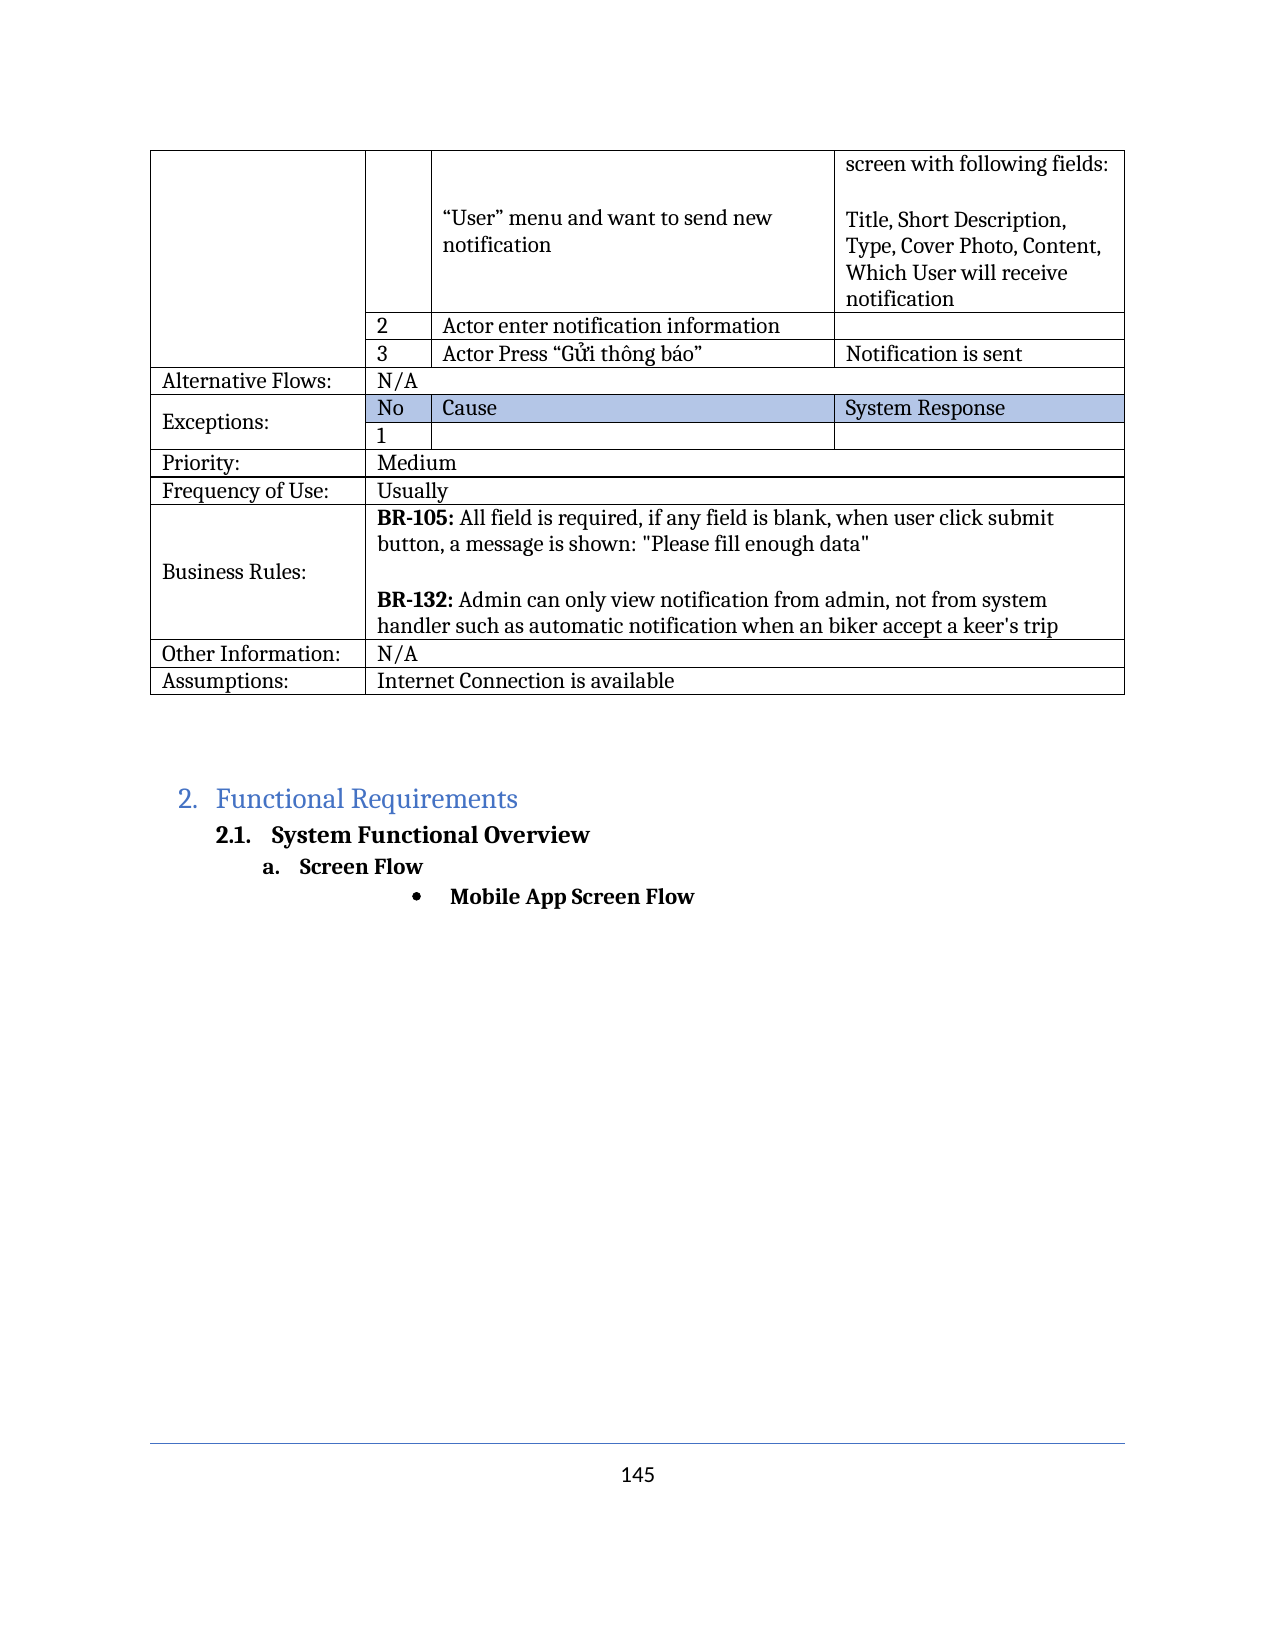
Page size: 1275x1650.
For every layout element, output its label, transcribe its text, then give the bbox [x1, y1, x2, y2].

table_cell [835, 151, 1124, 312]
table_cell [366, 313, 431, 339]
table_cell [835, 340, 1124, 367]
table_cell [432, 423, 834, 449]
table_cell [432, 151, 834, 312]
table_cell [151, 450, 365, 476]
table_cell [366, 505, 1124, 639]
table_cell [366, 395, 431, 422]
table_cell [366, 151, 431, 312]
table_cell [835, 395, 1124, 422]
list Screen Flow [262, 853, 1125, 880]
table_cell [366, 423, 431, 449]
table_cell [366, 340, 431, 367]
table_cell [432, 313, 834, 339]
list Mobile App Screen Flow [412, 884, 1125, 910]
list Functional Requirements [178, 782, 1125, 816]
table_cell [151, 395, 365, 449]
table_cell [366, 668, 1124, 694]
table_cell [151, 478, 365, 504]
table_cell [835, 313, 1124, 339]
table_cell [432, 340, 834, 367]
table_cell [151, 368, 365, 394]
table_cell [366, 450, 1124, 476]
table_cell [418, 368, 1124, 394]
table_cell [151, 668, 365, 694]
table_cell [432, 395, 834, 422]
list System Functional Overview [216, 821, 1125, 849]
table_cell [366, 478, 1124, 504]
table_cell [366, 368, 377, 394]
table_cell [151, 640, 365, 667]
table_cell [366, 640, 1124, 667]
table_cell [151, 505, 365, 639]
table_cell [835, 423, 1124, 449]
